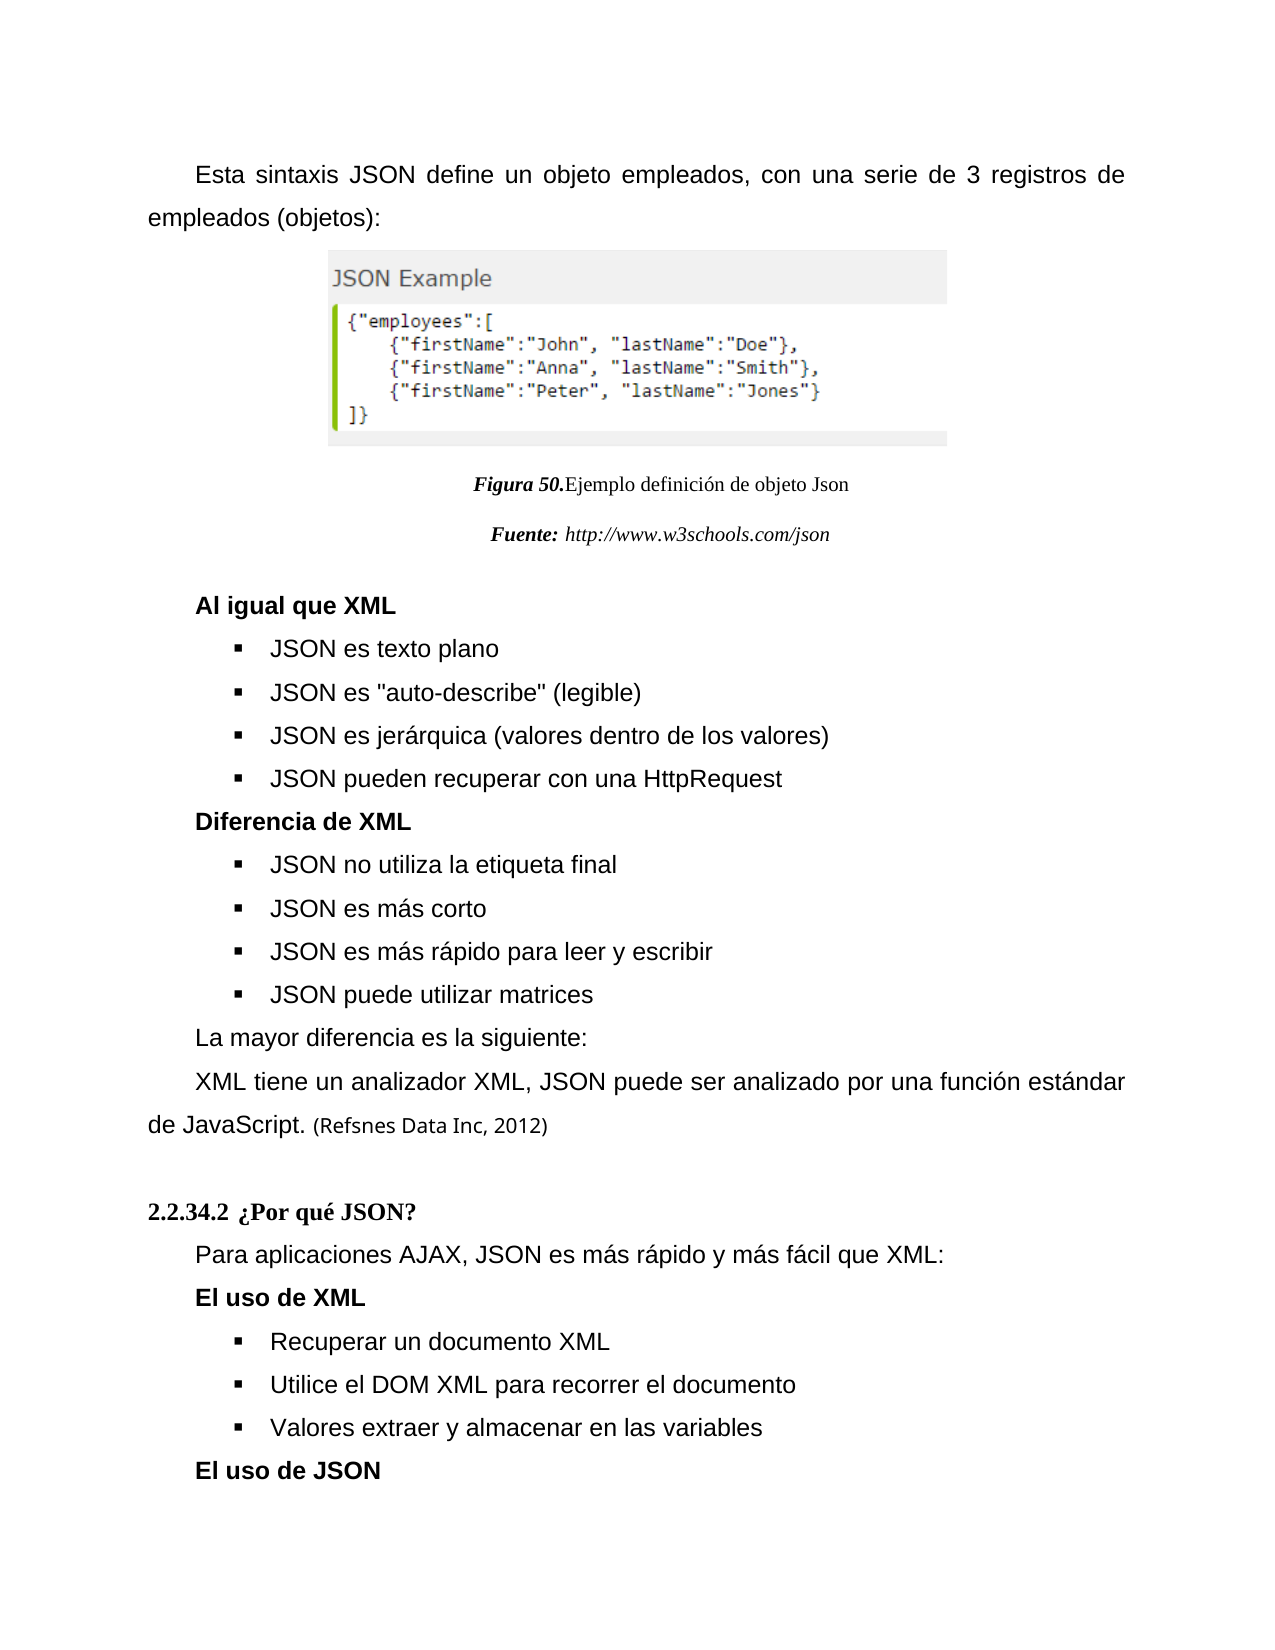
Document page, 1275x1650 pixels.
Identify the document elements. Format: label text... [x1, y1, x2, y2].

list Utilice el DOM XML para recorrer el documento [232, 1370, 1127, 1399]
text Al igual que XML [148, 591, 1127, 620]
text El uso de XML [148, 1283, 1127, 1312]
list JSON es "auto-describe" (legible) [232, 678, 1127, 707]
text El uso de JSON [148, 1456, 1127, 1485]
text XML tiene un analizador XML, JSON puede ser analizado por una función estándar de JavaScript. [148, 1067, 1127, 1139]
subtitle ¿Por qué JSON? [148, 1197, 1127, 1226]
text Diferencia de XML [148, 807, 1127, 836]
text Para aplicaciones AJAX, JSON es más rápido y más fácil que XML: [148, 1240, 1127, 1269]
list JSON es más corto [232, 894, 1127, 923]
text Esta sintaxis JSON define un objeto empleados, con una serie de 3 registros de empleados (objetos): [148, 160, 1127, 232]
list Recuperar un documento XML [232, 1327, 1127, 1355]
list JSON puede utilizar matrices [232, 980, 1127, 1009]
list JSON es texto plano [232, 634, 1127, 663]
list Valores extraer y almacenar en las variables [232, 1413, 1127, 1442]
list JSON es más rápido para leer y escribir [232, 937, 1127, 966]
list JSON es jerárquica (valores dentro de los valores) [232, 721, 1127, 750]
picture [328, 250, 948, 463]
list JSON pueden recuperar con una HttpRequest [232, 764, 1127, 793]
text La mayor diferencia es la siguiente: [148, 1023, 1127, 1052]
list JSON no utiliza la etiqueta final [232, 851, 1127, 879]
